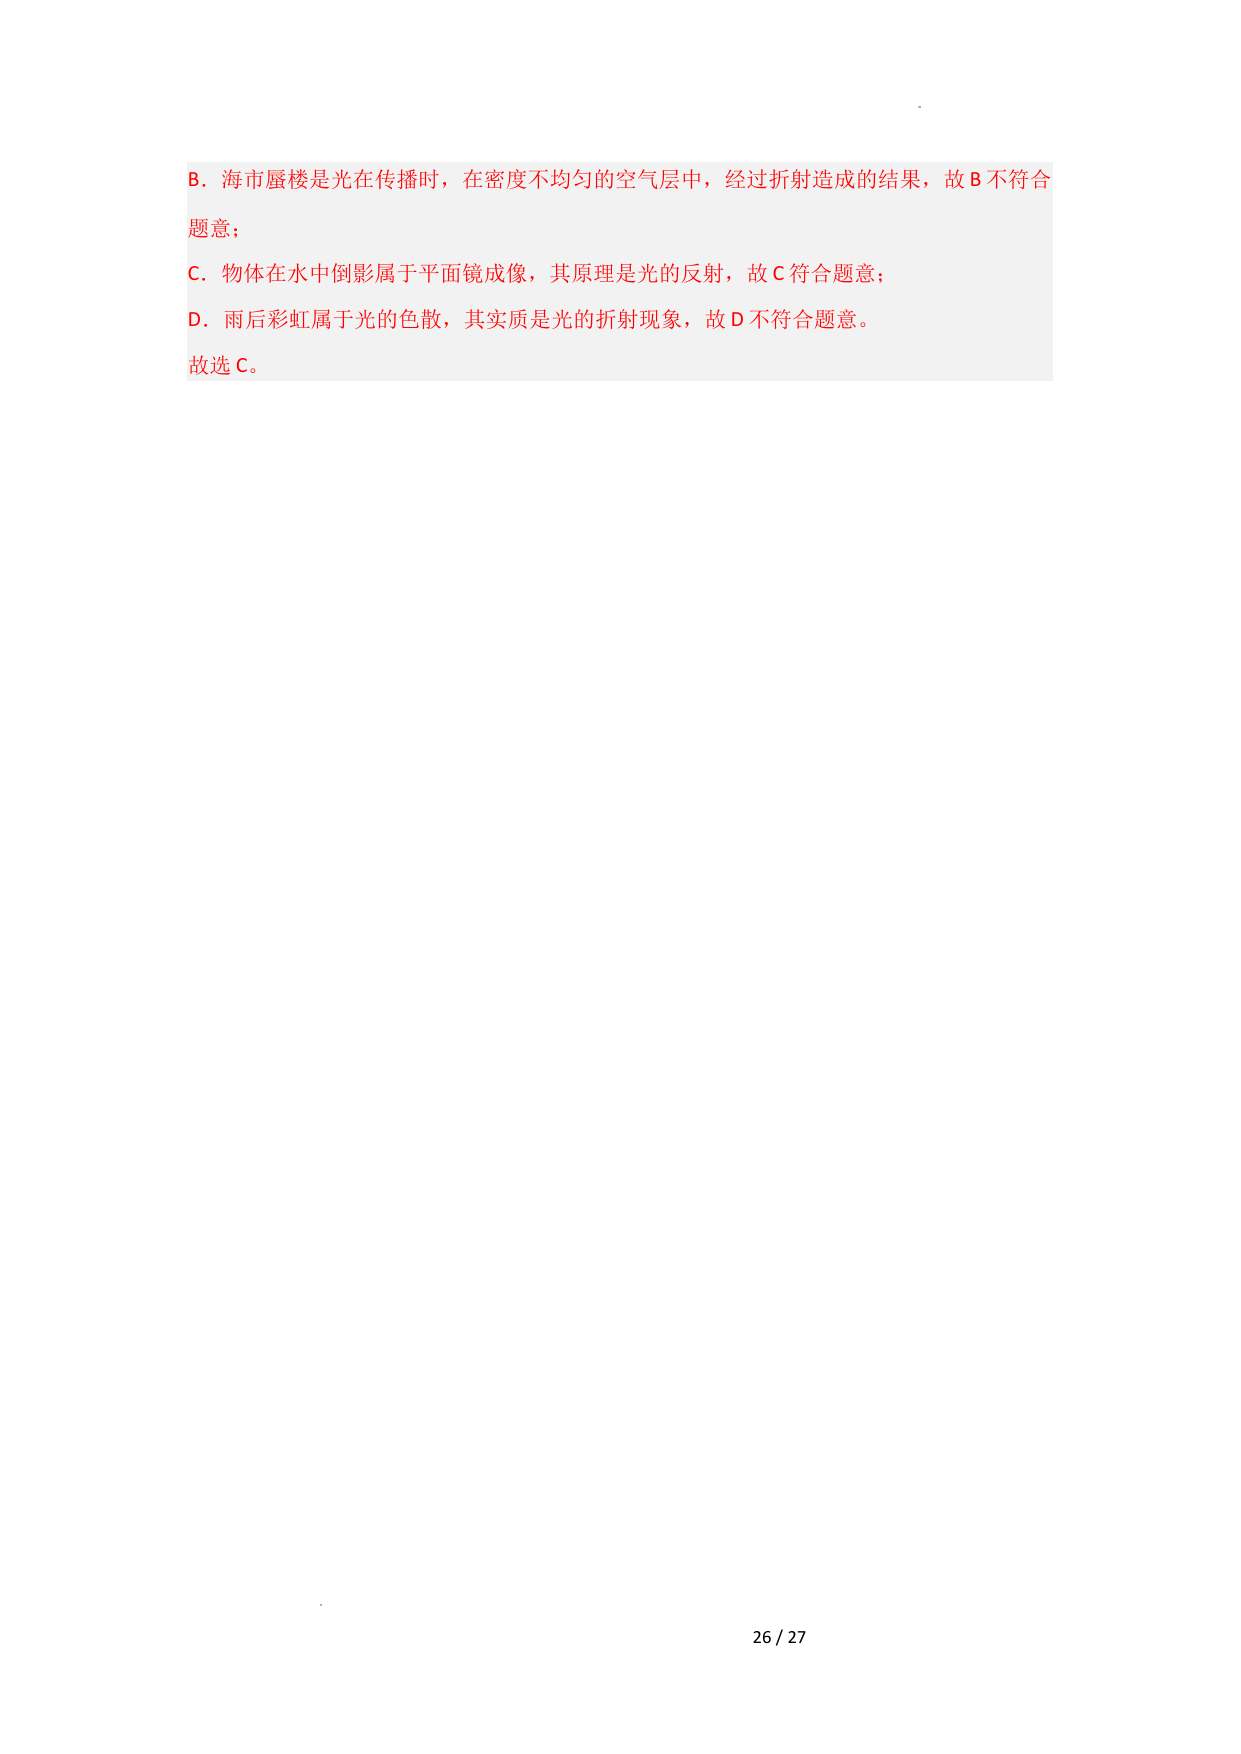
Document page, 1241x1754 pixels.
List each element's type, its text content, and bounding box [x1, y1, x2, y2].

text 故选C。 [187, 348, 1053, 381]
text B．海市蜃楼是光在传播时，在密度不均匀的空气层中，经过折射造成的结果，故B不符合题意； [187, 162, 1053, 243]
text C．物体在水中倒影属于平面镜成像，其原理是光的反射，故C符合题意； [187, 256, 1053, 288]
text D．雨后彩虹属于光的色散，其实质是光的折射现象，故D不符合题意。 [187, 302, 1053, 334]
